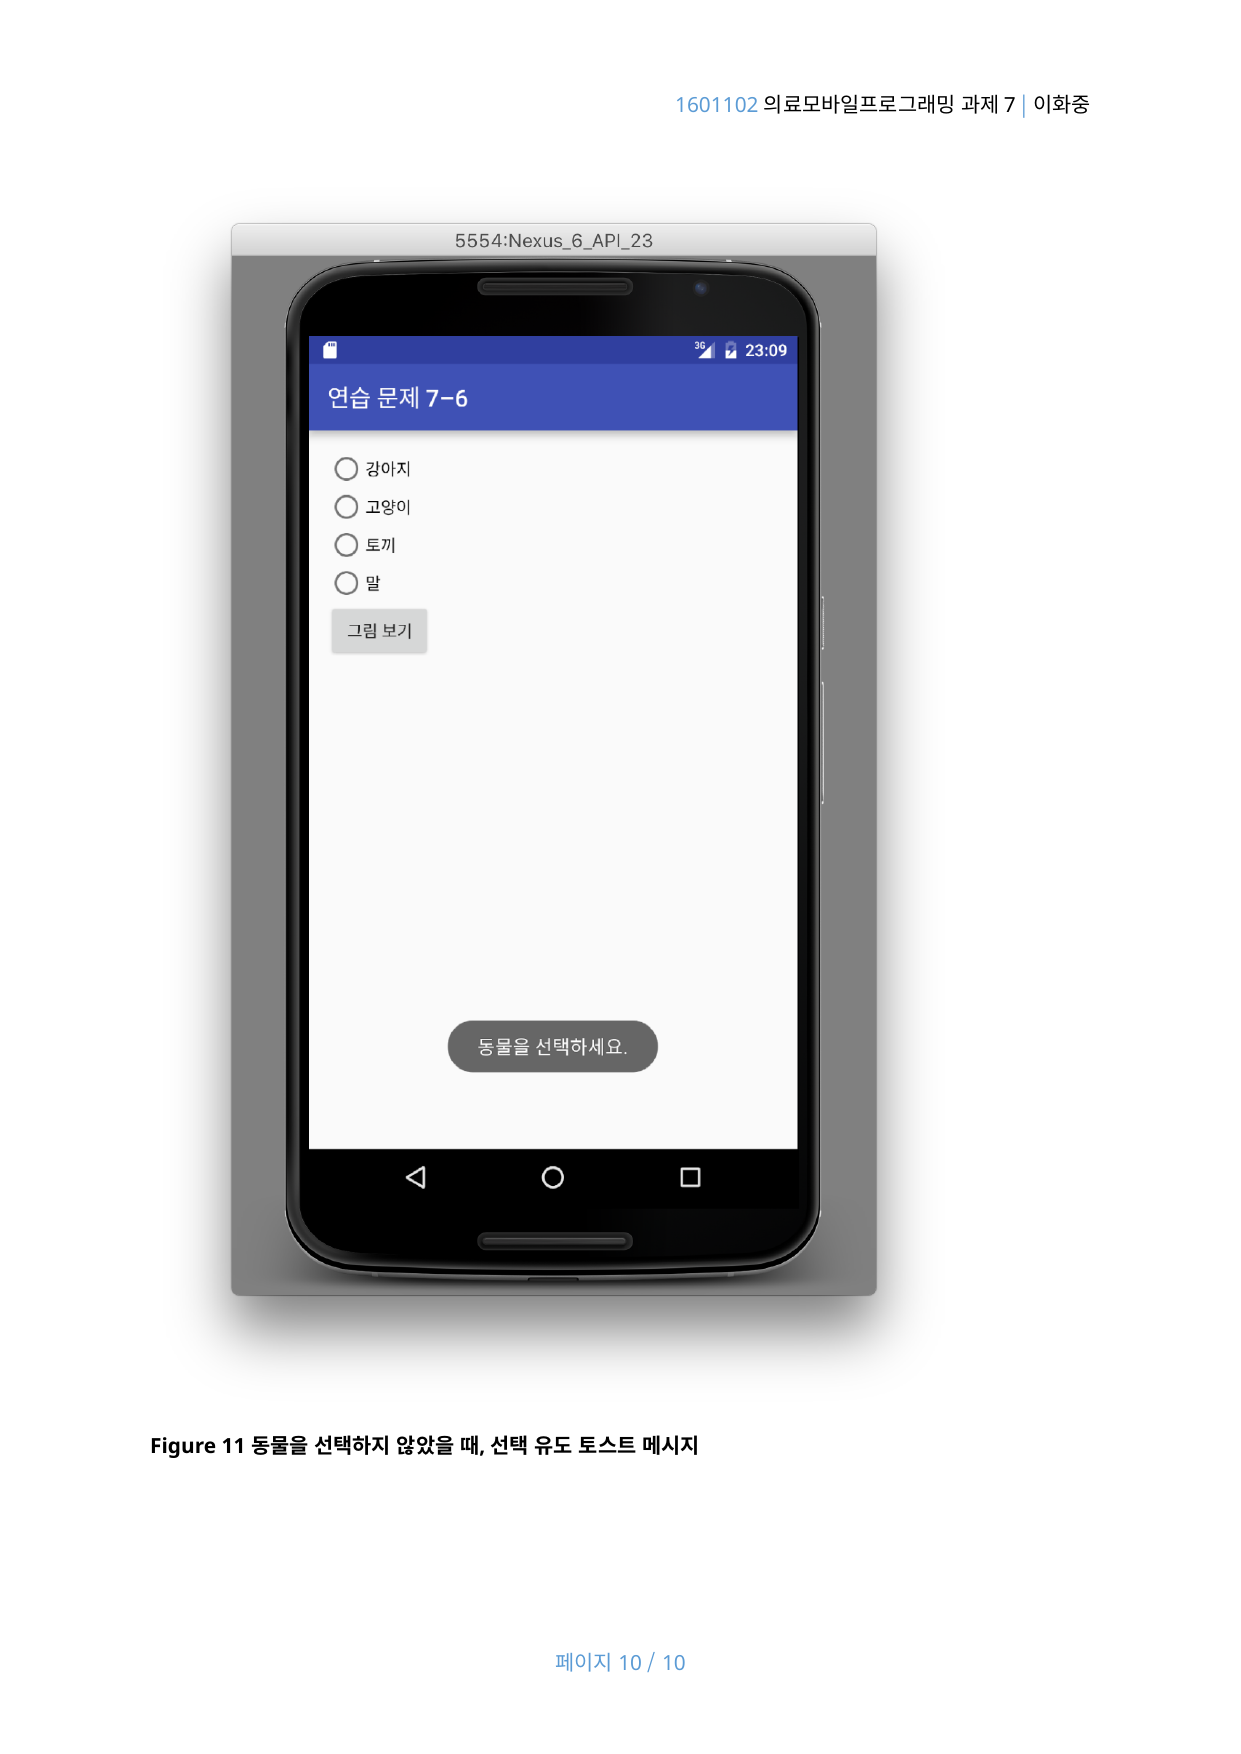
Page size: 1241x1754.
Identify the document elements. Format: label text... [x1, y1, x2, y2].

picture [150, 177, 957, 1411]
